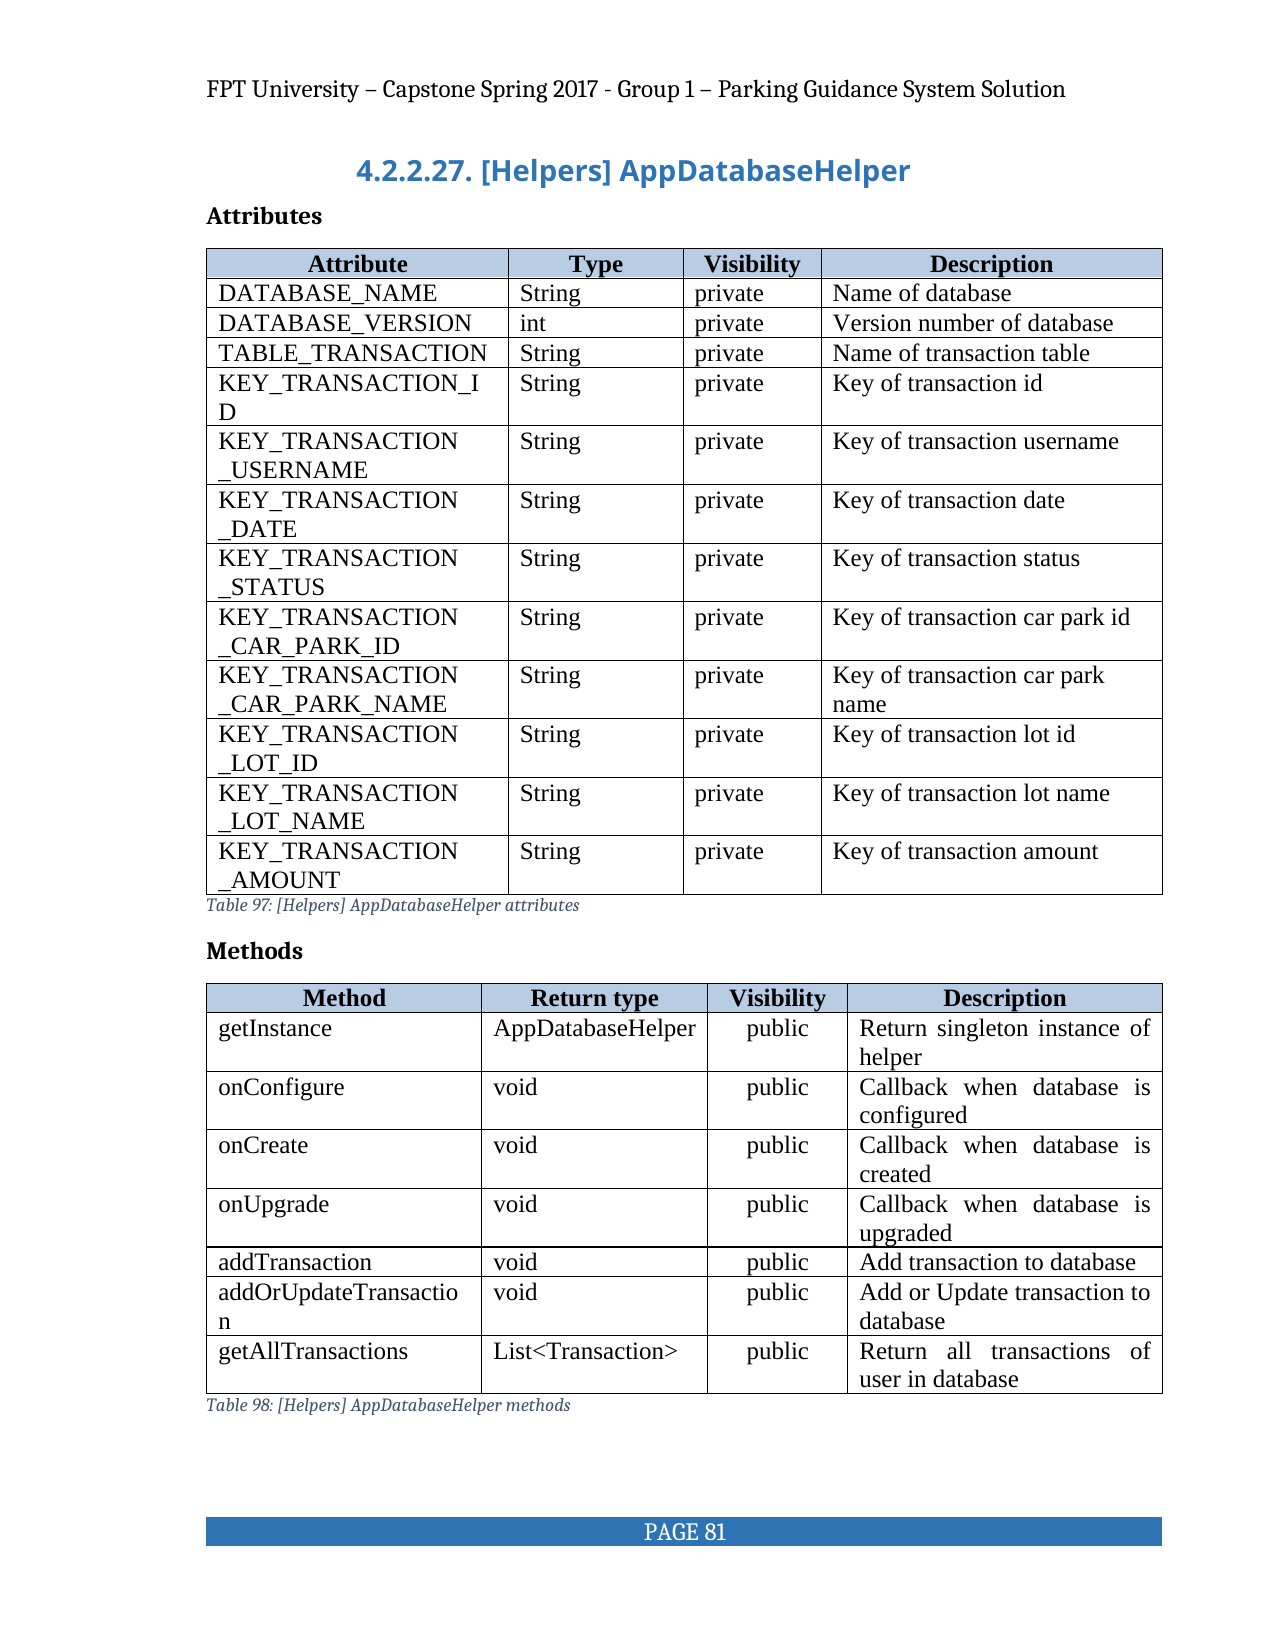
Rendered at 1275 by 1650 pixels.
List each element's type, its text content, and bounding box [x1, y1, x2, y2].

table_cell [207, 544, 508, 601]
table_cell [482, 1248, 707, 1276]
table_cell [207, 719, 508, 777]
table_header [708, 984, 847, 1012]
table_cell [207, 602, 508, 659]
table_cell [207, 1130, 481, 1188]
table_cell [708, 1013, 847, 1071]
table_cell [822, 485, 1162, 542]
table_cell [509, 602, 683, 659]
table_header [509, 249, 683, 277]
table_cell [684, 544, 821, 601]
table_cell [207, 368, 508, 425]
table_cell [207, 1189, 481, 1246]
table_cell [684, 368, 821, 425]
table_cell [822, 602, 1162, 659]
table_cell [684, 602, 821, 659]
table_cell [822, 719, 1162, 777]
text Attributes [206, 202, 1162, 231]
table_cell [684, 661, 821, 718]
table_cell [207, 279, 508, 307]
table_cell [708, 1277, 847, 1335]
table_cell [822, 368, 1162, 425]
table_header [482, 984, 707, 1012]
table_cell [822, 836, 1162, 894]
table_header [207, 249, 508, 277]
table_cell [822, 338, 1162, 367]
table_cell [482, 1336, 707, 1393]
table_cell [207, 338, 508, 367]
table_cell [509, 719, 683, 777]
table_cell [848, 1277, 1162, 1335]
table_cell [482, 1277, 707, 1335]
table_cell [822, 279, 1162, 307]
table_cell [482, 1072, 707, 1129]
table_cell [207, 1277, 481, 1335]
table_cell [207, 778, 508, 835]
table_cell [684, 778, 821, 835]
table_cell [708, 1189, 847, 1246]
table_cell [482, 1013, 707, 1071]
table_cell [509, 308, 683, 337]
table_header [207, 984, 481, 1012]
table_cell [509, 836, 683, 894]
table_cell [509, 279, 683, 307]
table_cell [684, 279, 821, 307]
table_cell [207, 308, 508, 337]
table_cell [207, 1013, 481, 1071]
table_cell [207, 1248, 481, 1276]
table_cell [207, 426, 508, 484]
text Methods [206, 937, 1162, 966]
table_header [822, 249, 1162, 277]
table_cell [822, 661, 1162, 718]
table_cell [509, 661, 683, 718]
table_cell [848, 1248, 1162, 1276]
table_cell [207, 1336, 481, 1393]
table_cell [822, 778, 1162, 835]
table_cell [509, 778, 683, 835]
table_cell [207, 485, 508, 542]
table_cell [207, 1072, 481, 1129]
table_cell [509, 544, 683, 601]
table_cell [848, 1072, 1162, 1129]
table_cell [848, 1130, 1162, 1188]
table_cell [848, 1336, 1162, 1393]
subtitle [Helpers] AppDatabaseHelper [206, 150, 1162, 190]
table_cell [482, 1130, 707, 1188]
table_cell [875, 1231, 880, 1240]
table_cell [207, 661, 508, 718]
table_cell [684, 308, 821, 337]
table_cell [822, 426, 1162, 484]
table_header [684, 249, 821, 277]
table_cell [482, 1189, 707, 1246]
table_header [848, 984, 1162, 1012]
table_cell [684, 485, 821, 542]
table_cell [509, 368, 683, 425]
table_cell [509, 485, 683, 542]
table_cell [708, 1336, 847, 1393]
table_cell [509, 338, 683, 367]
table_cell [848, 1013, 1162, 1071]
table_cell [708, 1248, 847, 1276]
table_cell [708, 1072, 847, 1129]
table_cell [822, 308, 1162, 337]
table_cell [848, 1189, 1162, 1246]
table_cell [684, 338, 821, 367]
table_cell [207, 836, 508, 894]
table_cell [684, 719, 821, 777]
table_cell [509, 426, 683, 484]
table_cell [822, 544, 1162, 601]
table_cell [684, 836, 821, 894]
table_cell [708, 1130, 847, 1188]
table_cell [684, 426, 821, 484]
